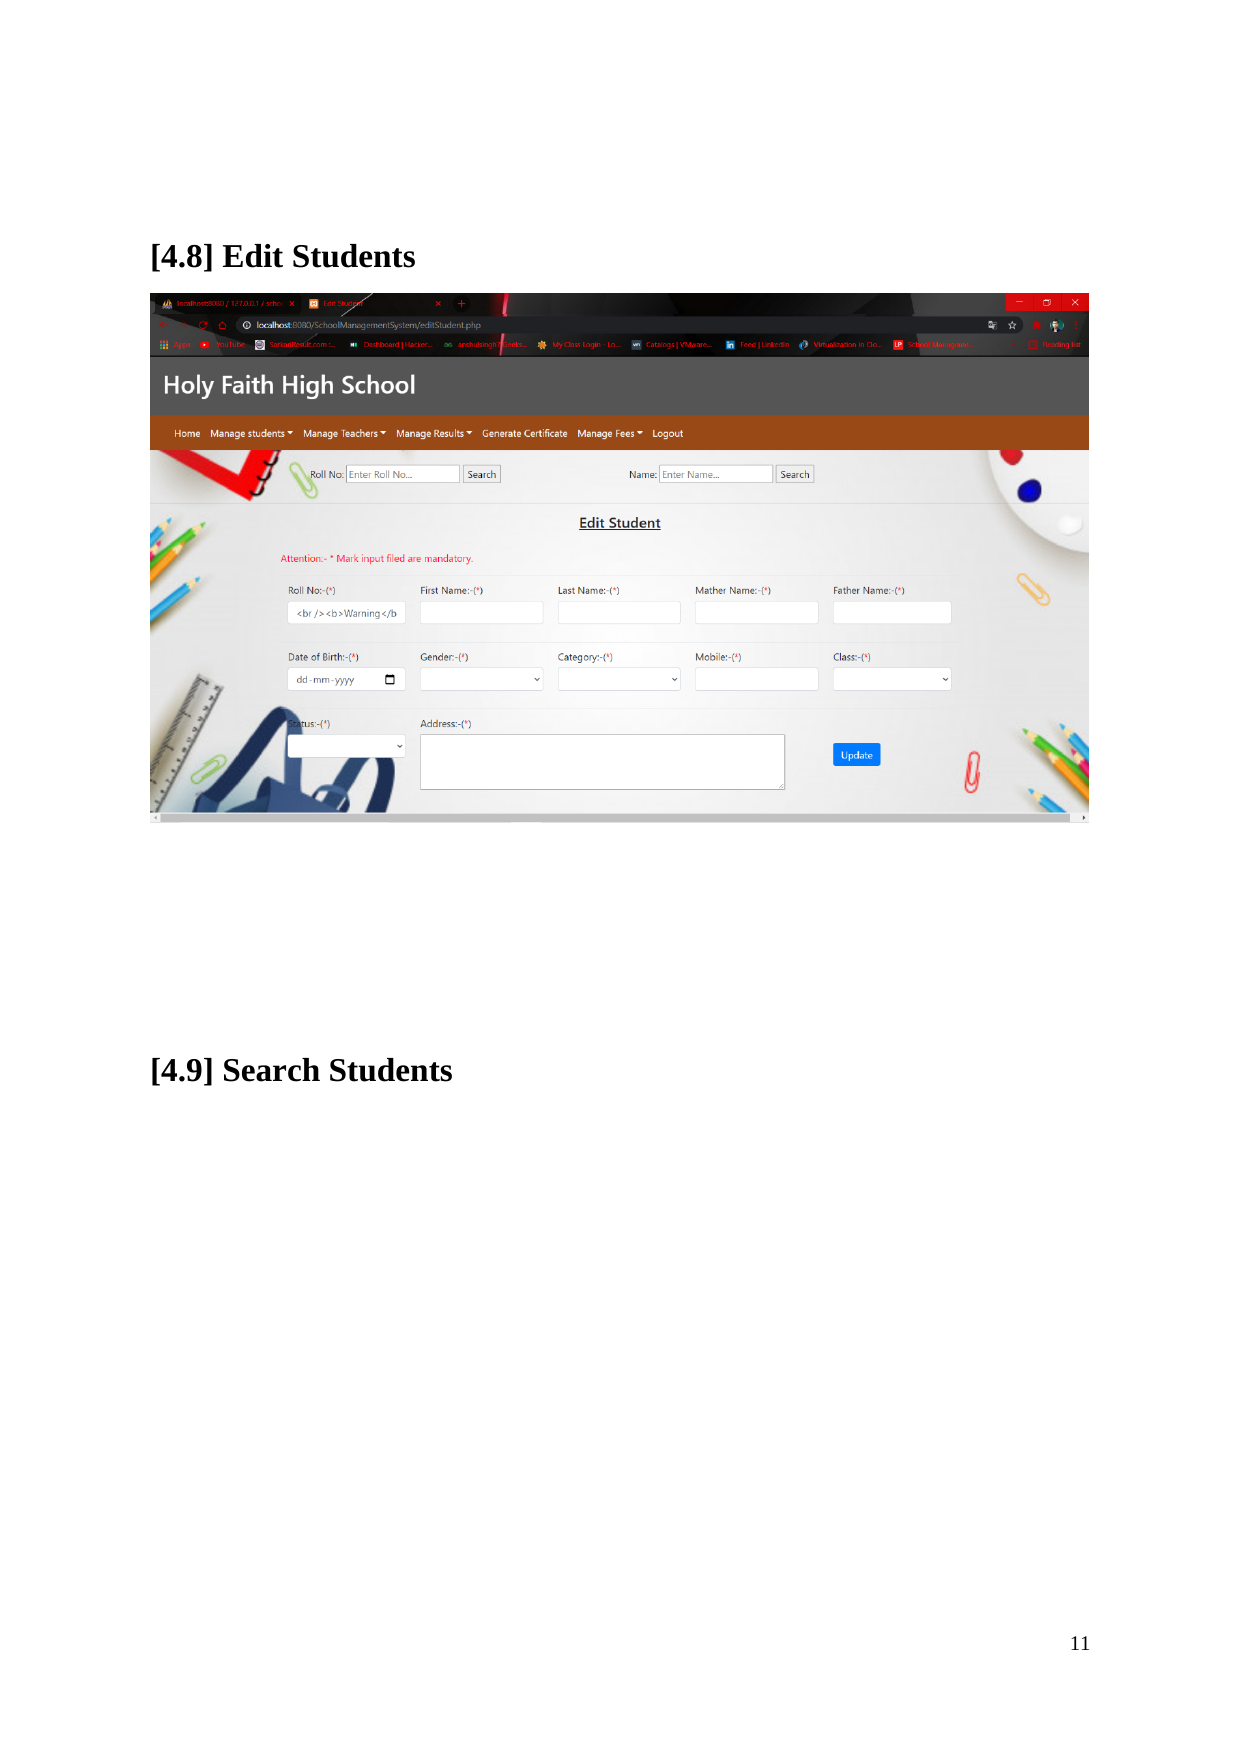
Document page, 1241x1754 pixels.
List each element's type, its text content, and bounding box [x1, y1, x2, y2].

text [4.9] Search Students [150, 1050, 1057, 1088]
picture [150, 293, 1089, 823]
text [4.8] Edit Students [150, 236, 1057, 274]
